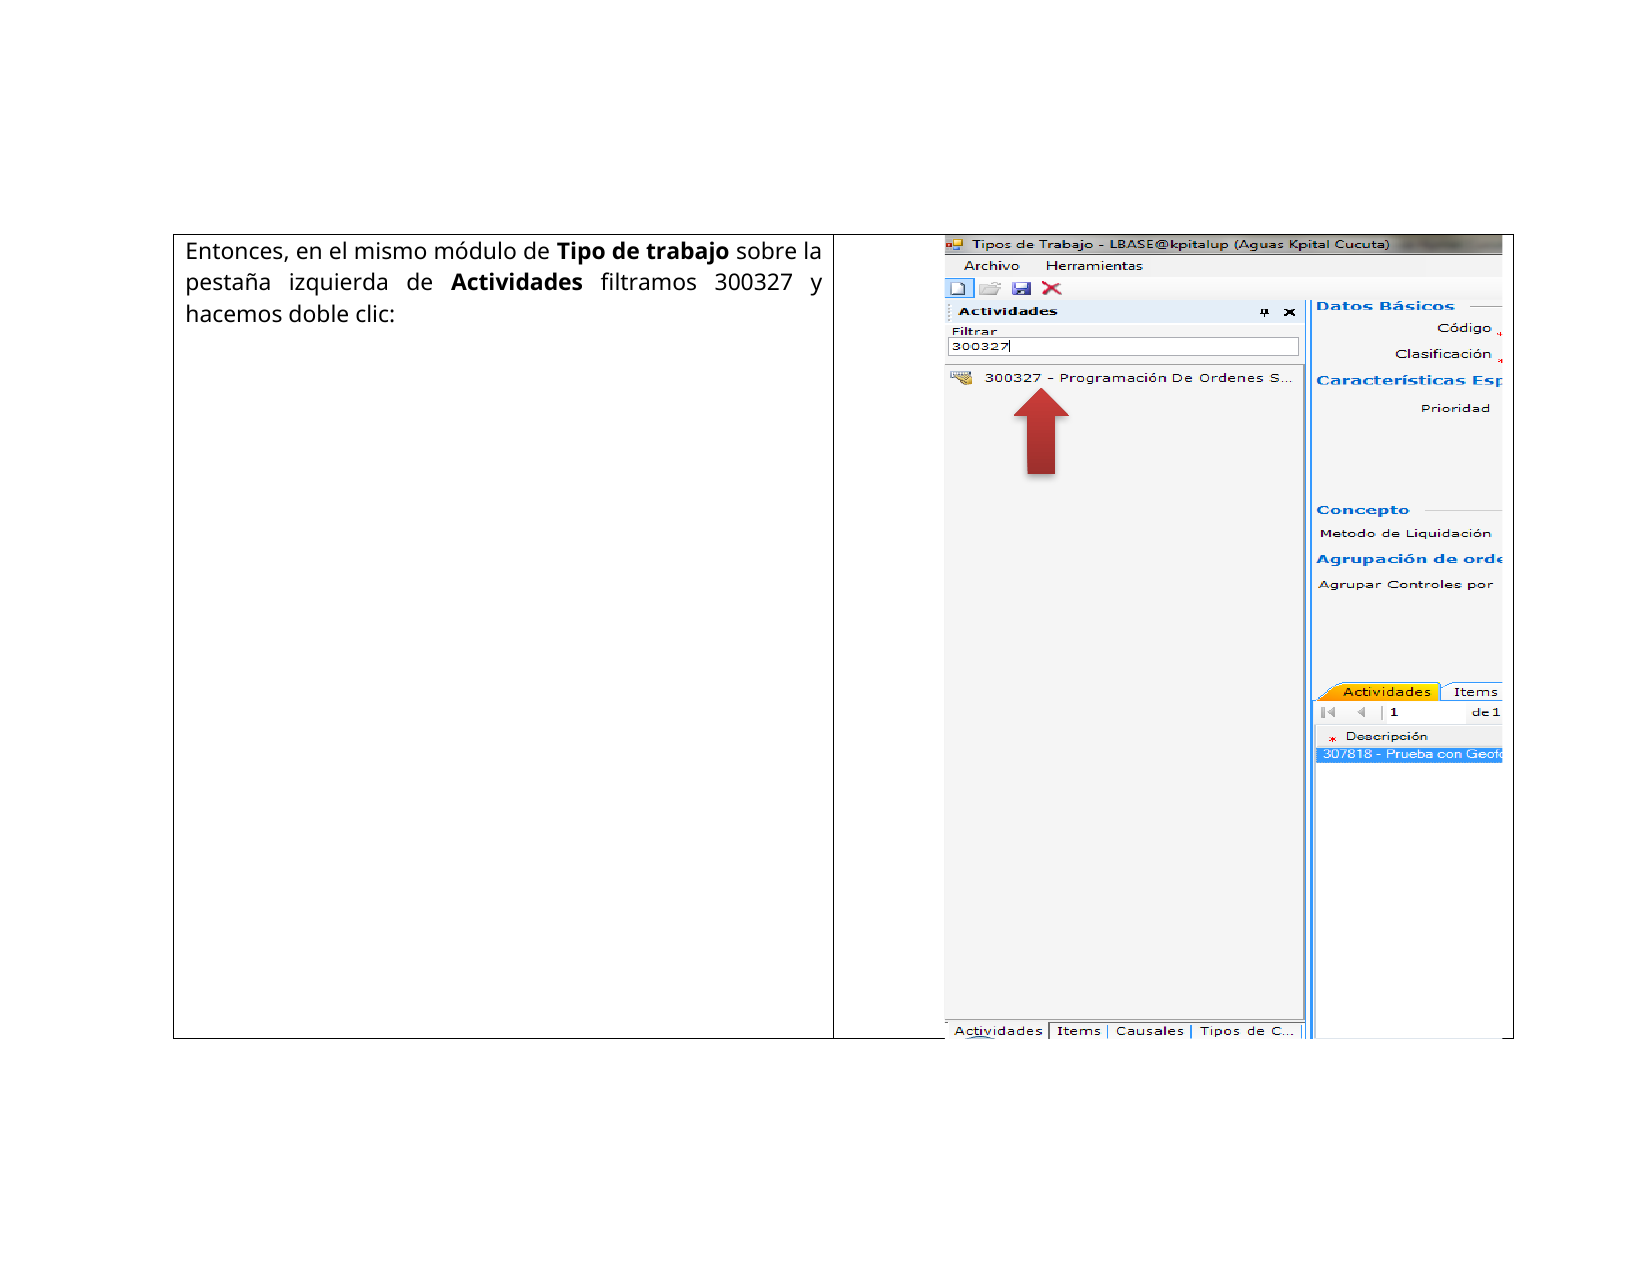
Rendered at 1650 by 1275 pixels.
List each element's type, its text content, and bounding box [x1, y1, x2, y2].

table_header [1503, 235, 1513, 1038]
table_header [834, 235, 944, 1038]
picture [944, 235, 1503, 1039]
table_header Entonces, en el mismo módulo de Tipo de trabajo sobre la pestaña izquierda de Actividades filtramos 300327 y hacemos doble clic: [174, 235, 833, 1038]
